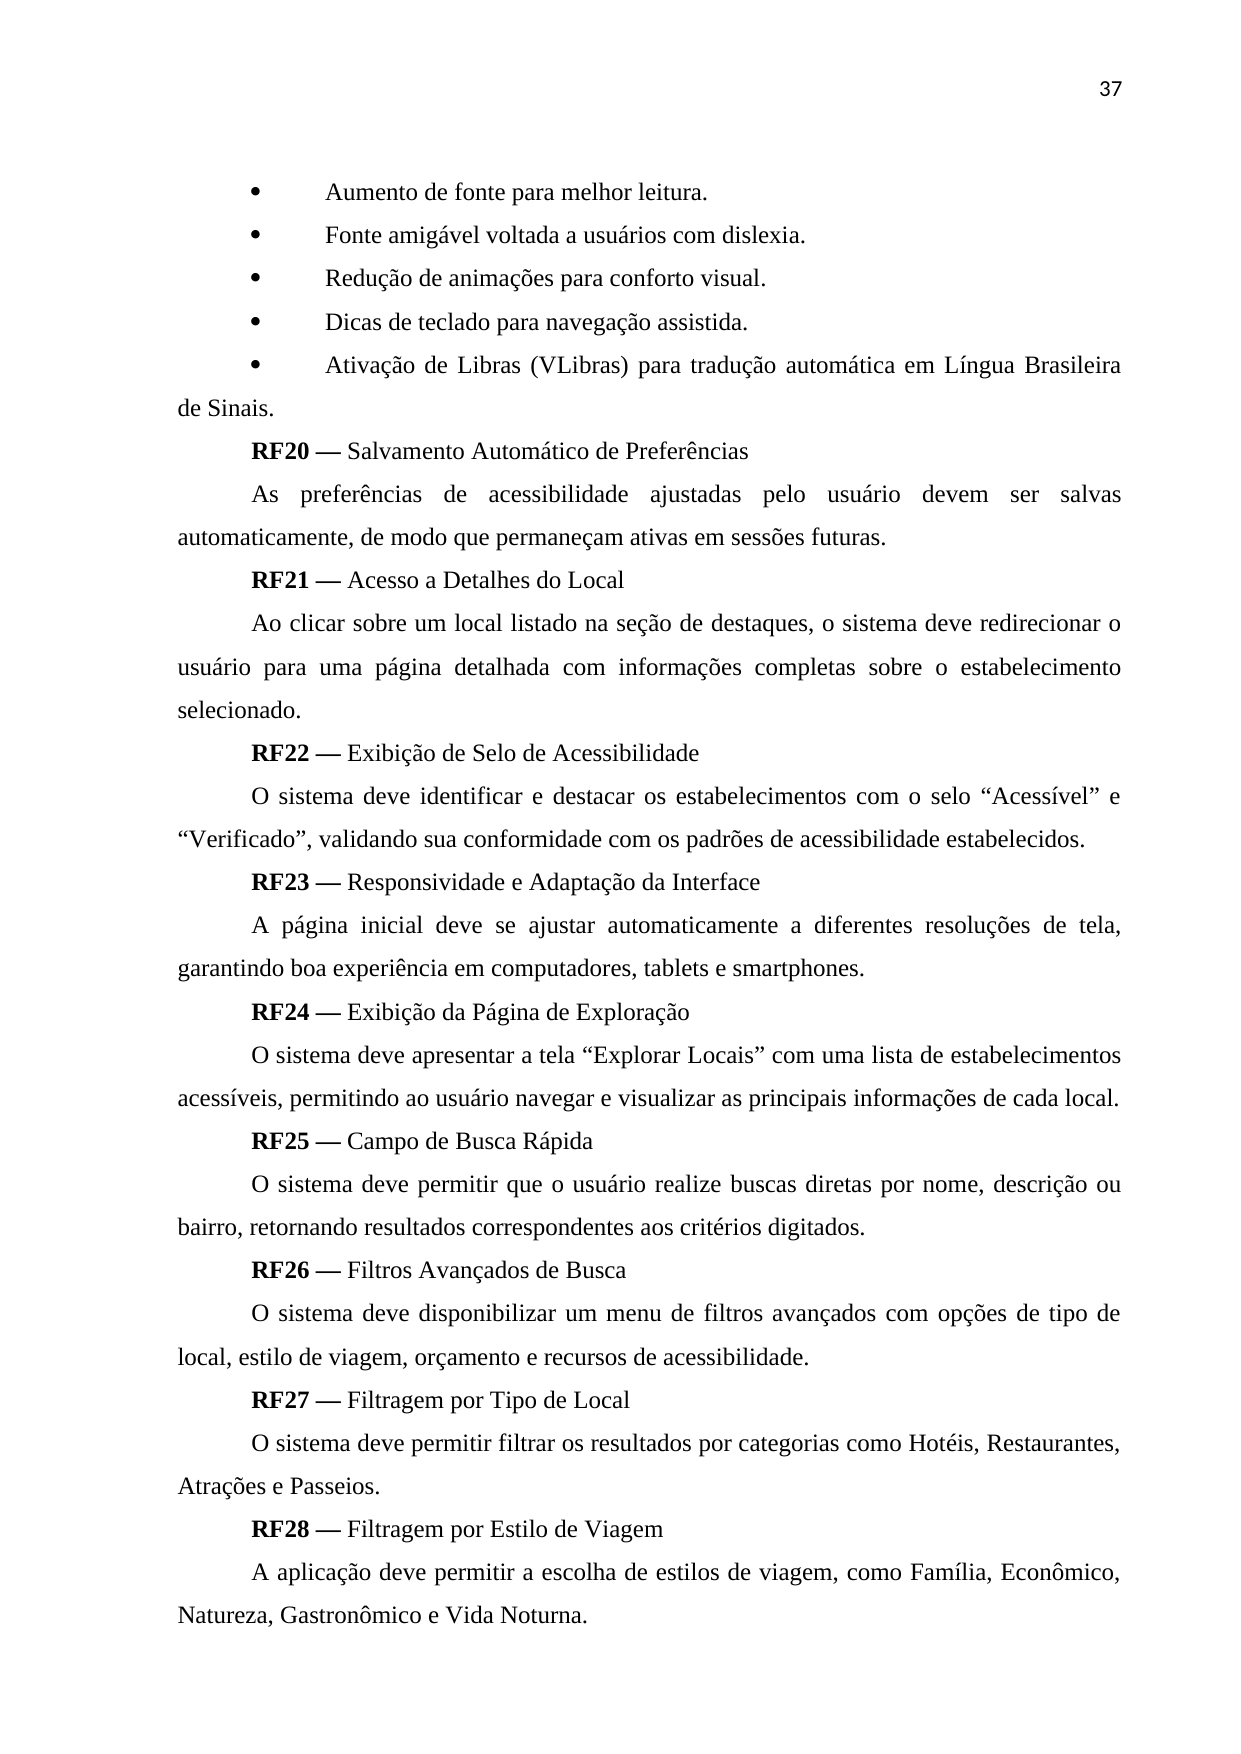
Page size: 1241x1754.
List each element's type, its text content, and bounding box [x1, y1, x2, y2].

text RF28 — Filtragem por Estilo de Viagem [177, 1514, 1122, 1543]
list Fonte amigável voltada a usuários com dislexia. [177, 220, 1122, 249]
list Aumento de fonte para melhor leitura. [177, 177, 1122, 206]
list Redução de animações para conforto visual. [177, 263, 1122, 292]
text O sistema deve identificar e destacar os estabelecimentos com o selo “Acessível” e “Verificado”, validando sua conformidade com os padrões de acessibilidade estabelecidos. [177, 781, 1122, 853]
list Ativação de Libras (VLibras) para tradução automática em Língua Brasileira de Sinais. [177, 350, 1122, 422]
text RF27 — Filtragem por Tipo de Local [177, 1385, 1122, 1413]
text A página inicial deve se ajustar automaticamente a diferentes resoluções de tela, garantindo boa experiência em computadores, tablets e smartphones. [177, 910, 1122, 982]
text RF24 — Exibição da Página de Exploração [177, 997, 1122, 1025]
text RF23 — Responsividade e Adaptação da Interface [177, 867, 1122, 896]
text O sistema deve permitir filtrar os resultados por categorias como Hotéis, Restaurantes, Atrações e Passeios. [177, 1428, 1122, 1500]
text RF25 — Campo de Busca Rápida [177, 1126, 1122, 1155]
text RF20 — Salvamento Automático de Preferências [177, 436, 1122, 465]
list Dicas de teclado para navegação assistida. [177, 307, 1122, 335]
text RF22 — Exibição de Selo de Acessibilidade [177, 738, 1122, 767]
text O sistema deve apresentar a tela “Explorar Locais” com uma lista de estabelecimentos acessíveis, permitindo ao usuário navegar e visualizar as principais informações de cada local. [177, 1040, 1122, 1112]
text Ao clicar sobre um local listado na seção de destaques, o sistema deve redirecionar o usuário para uma página detalhada com informações completas sobre o estabelecimento selecionado. [177, 608, 1122, 723]
text RF21 — Acesso a Detalhes do Local [177, 565, 1122, 594]
text As preferências de acessibilidade ajustadas pelo usuário devem ser salvas automaticamente, de modo que permaneçam ativas em sessões futuras. [177, 479, 1122, 551]
text A aplicação deve permitir a escolha de estilos de viagem, como Família, Econômico, Natureza, Gastronômico e Vida Noturna. [177, 1557, 1122, 1629]
text O sistema deve disponibilizar um menu de filtros avançados com opções de tipo de local, estilo de viagem, orçamento e recursos de acessibilidade. [177, 1298, 1122, 1370]
text RF26 — Filtros Avançados de Busca [177, 1255, 1122, 1284]
text O sistema deve permitir que o usuário realize buscas diretas por nome, descrição ou bairro, retornando resultados correspondentes aos critérios digitados. [177, 1169, 1122, 1241]
